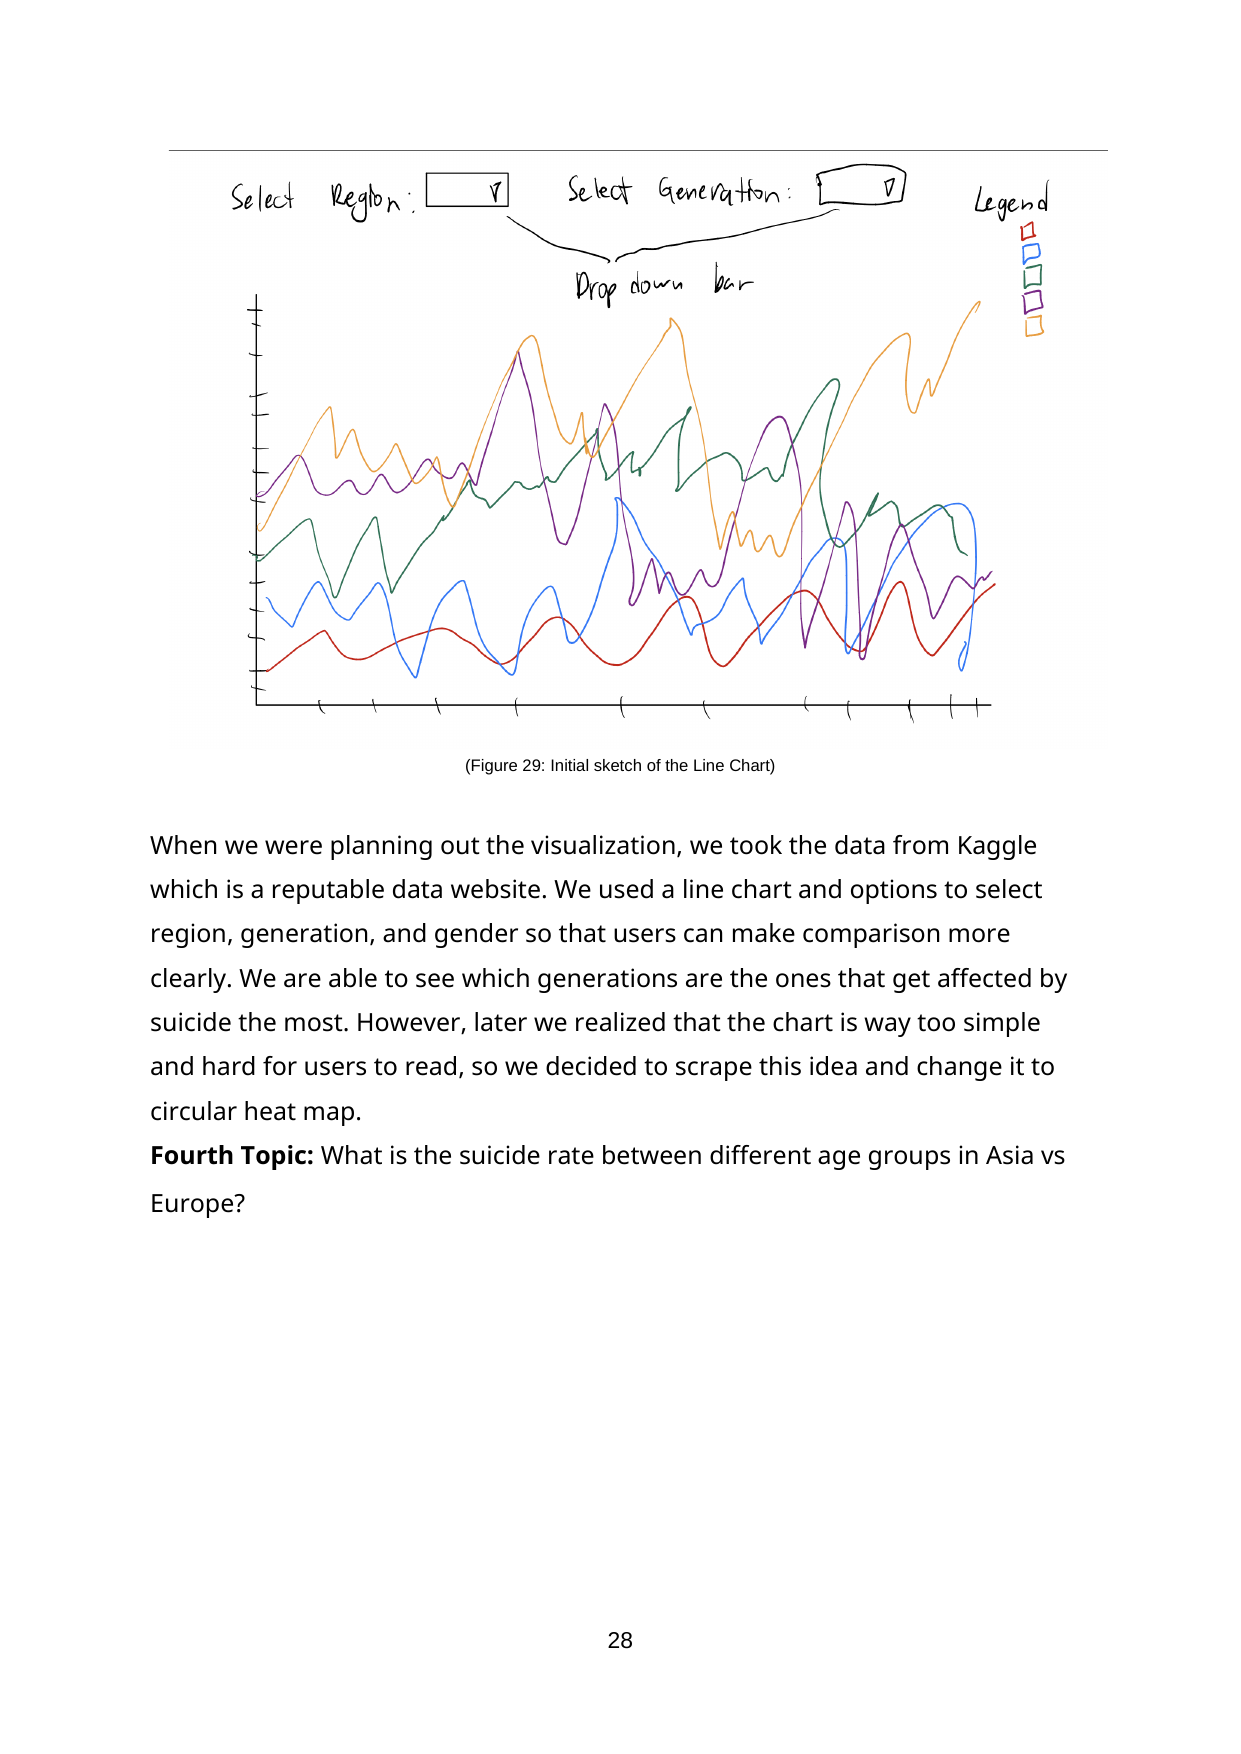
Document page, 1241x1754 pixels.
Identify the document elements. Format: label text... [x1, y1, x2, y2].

text When we were planning out the visualization, we took the data from Kaggle which is a reputable data website. We used a line chart and options to select region, generation, and gender so that users can make comparison more clearly. We are able to see which generations are the ones that get affected by suicide the most. However, later we realized that the chart is way too simple and hard for users to read, so we decided to scrape this idea and change it to circular heat map. [150, 827, 1090, 1127]
text (Figure 29: Initial sketch of the Line Chart) [150, 150, 1090, 775]
text Fourth Topic: What is the suicide rate between different age groups in Asia vs Europe? [150, 1137, 1090, 1219]
